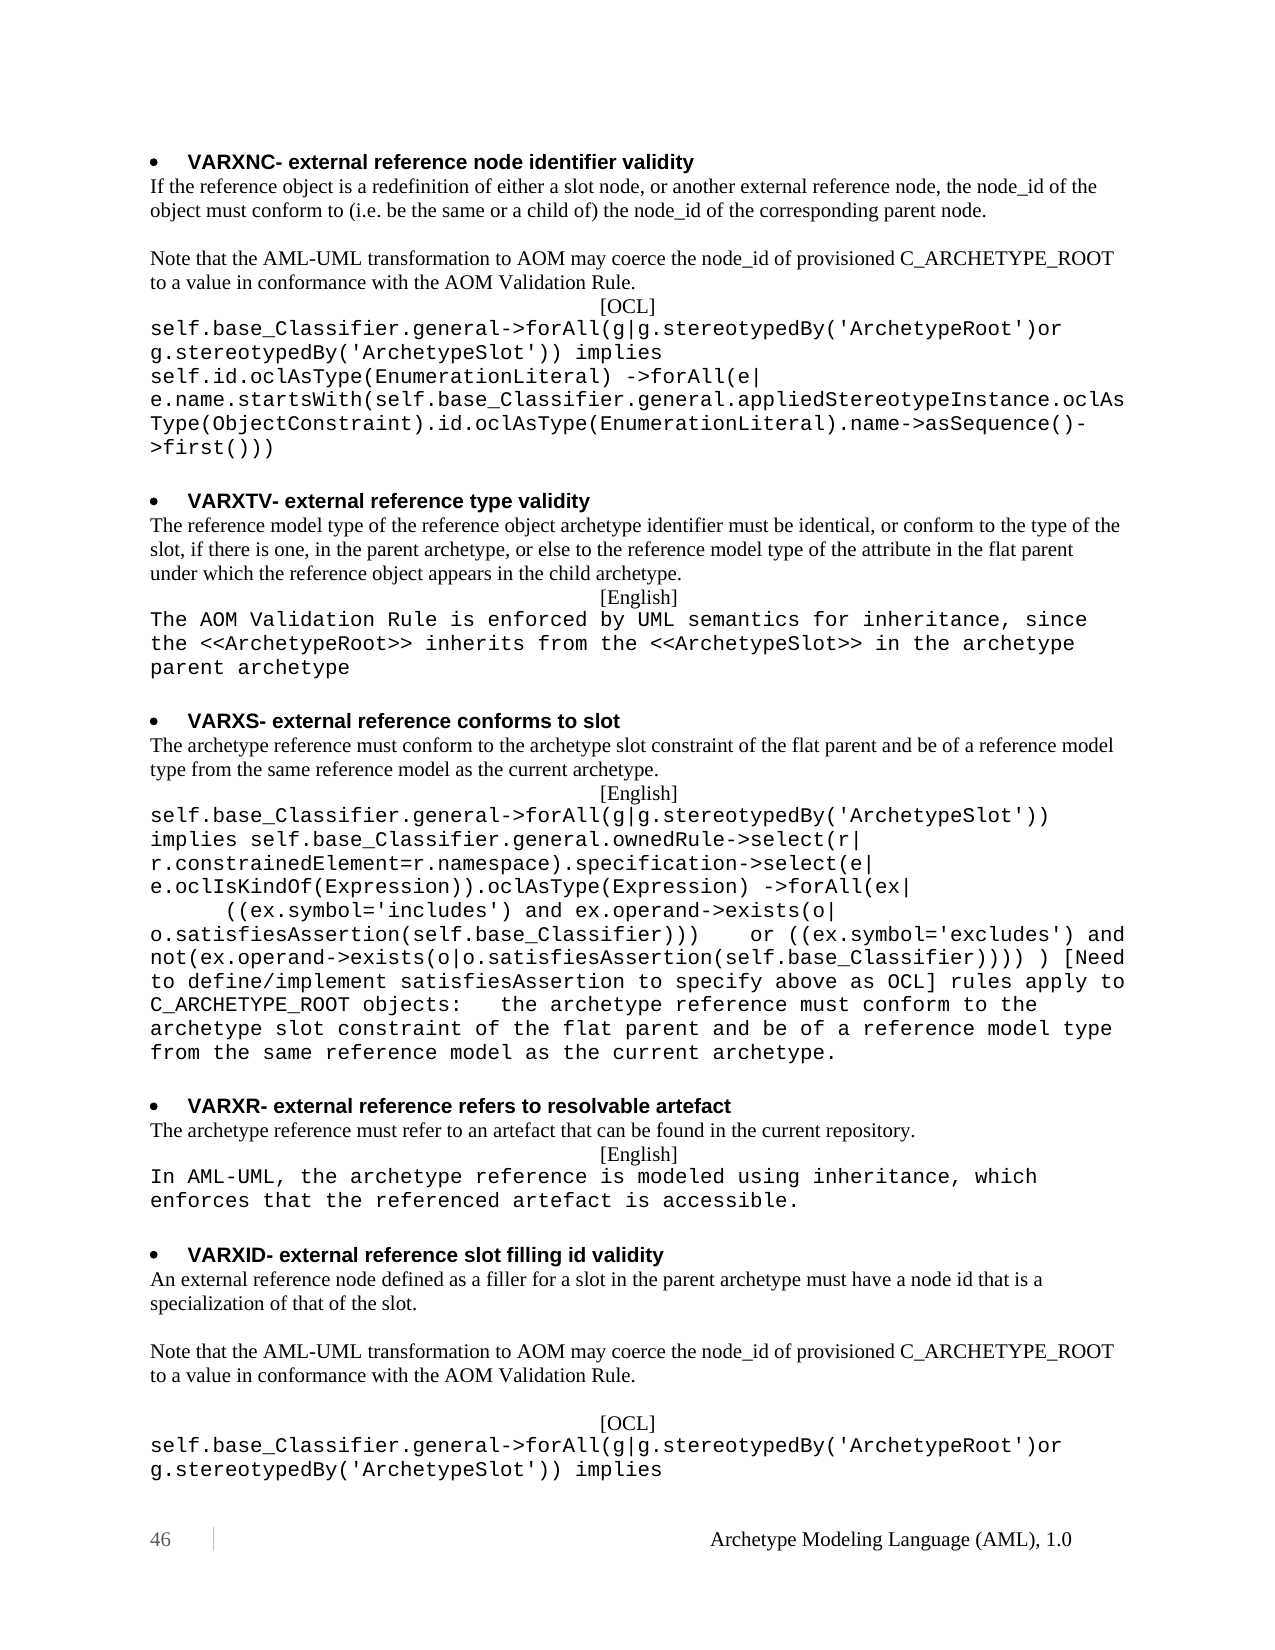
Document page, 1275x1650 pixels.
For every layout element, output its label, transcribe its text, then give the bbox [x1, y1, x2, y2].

text The reference model type of the reference object archetype identifier must be identical, or conform to the type of the slot, if there is one, in the parent archetype, or else to the reference model type of the attribute in the flat parent under which the reference object appears in the child archetype. [150, 513, 1125, 585]
text An external reference node defined as a filler for a slot in the parent archetype must have a node id that is a specialization of that of the slot. [150, 1266, 1125, 1314]
text self.base_Classifier.general->forAll(g|g.stereotypedBy('ArchetypeSlot')) implies self.base_Classifier.general.ownedRule->select(r|r.constrainedElement=r.namespace).specification->select(e|e.oclIsKindOf(Expression)).oclAsType(Expression) ->forAll(ex| ((ex.symbol='includes') and ex.operand->exists(o|o.satisfiesAssertion(self.base_Classifier))) or ((ex.symbol='excludes') and not(ex.operand->exists(o|o.satisfiesAssertion(self.base_Classifier)))) ) [Need to define/implement satisfiesAssertion to specify above as OCL] rules apply to C_ARCHETYPE_ROOT objects: the archetype reference must conform to the archetype slot constraint of the flat parent and be of a reference model type from the same reference model as the current archetype. [150, 805, 1125, 1065]
text The archetype reference must conform to the archetype slot constraint of the flat parent and be of a reference model type from the same reference model as the current archetype. [150, 733, 1125, 781]
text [150, 1435, 1125, 1482]
list VARXNC- external reference node identifier validity [150, 150, 1125, 174]
text [OCL] [525, 1411, 1125, 1435]
text [English] [525, 585, 1125, 609]
list VARXTV- external reference type validity [150, 489, 1125, 513]
list VARXID- external reference slot filling id validity [150, 1242, 1125, 1266]
list VARXS- external reference conforms to slot [150, 709, 1125, 733]
text [English] [525, 781, 1125, 805]
text Note that the AML-UML transformation to AOM may coerce the node_id of provisioned C_ARCHETYPE_ROOT to a value in conformance with the AOM Validation Rule. [150, 246, 1125, 294]
list VARXR- external reference refers to resolvable artefact [150, 1094, 1125, 1118]
text The archetype reference must refer to an artefact that can be found in the current repository. [150, 1118, 1125, 1142]
text [English] [525, 1142, 1125, 1166]
text Note that the AML-UML transformation to AOM may coerce the node_id of provisioned C_ARCHETYPE_ROOT to a value in conformance with the AOM Validation Rule. [150, 1339, 1125, 1387]
text In AML-UML, the archetype reference is modeled using inheritance, which enforces that the referenced artefact is accessible. [150, 1166, 1125, 1214]
text [OCL] [525, 294, 1125, 318]
text The AOM Validation Rule is enforced by UML semantics for inheritance, since the <<ArchetypeRoot>> inherits from the <<ArchetypeSlot>> in the archetype parent archetype [150, 609, 1125, 680]
text If the reference object is a redefinition of either a slot node, or another external reference node, the node_id of the object must conform to (i.e. be the same or a child of) the node_id of the corresponding parent node. [150, 174, 1125, 222]
